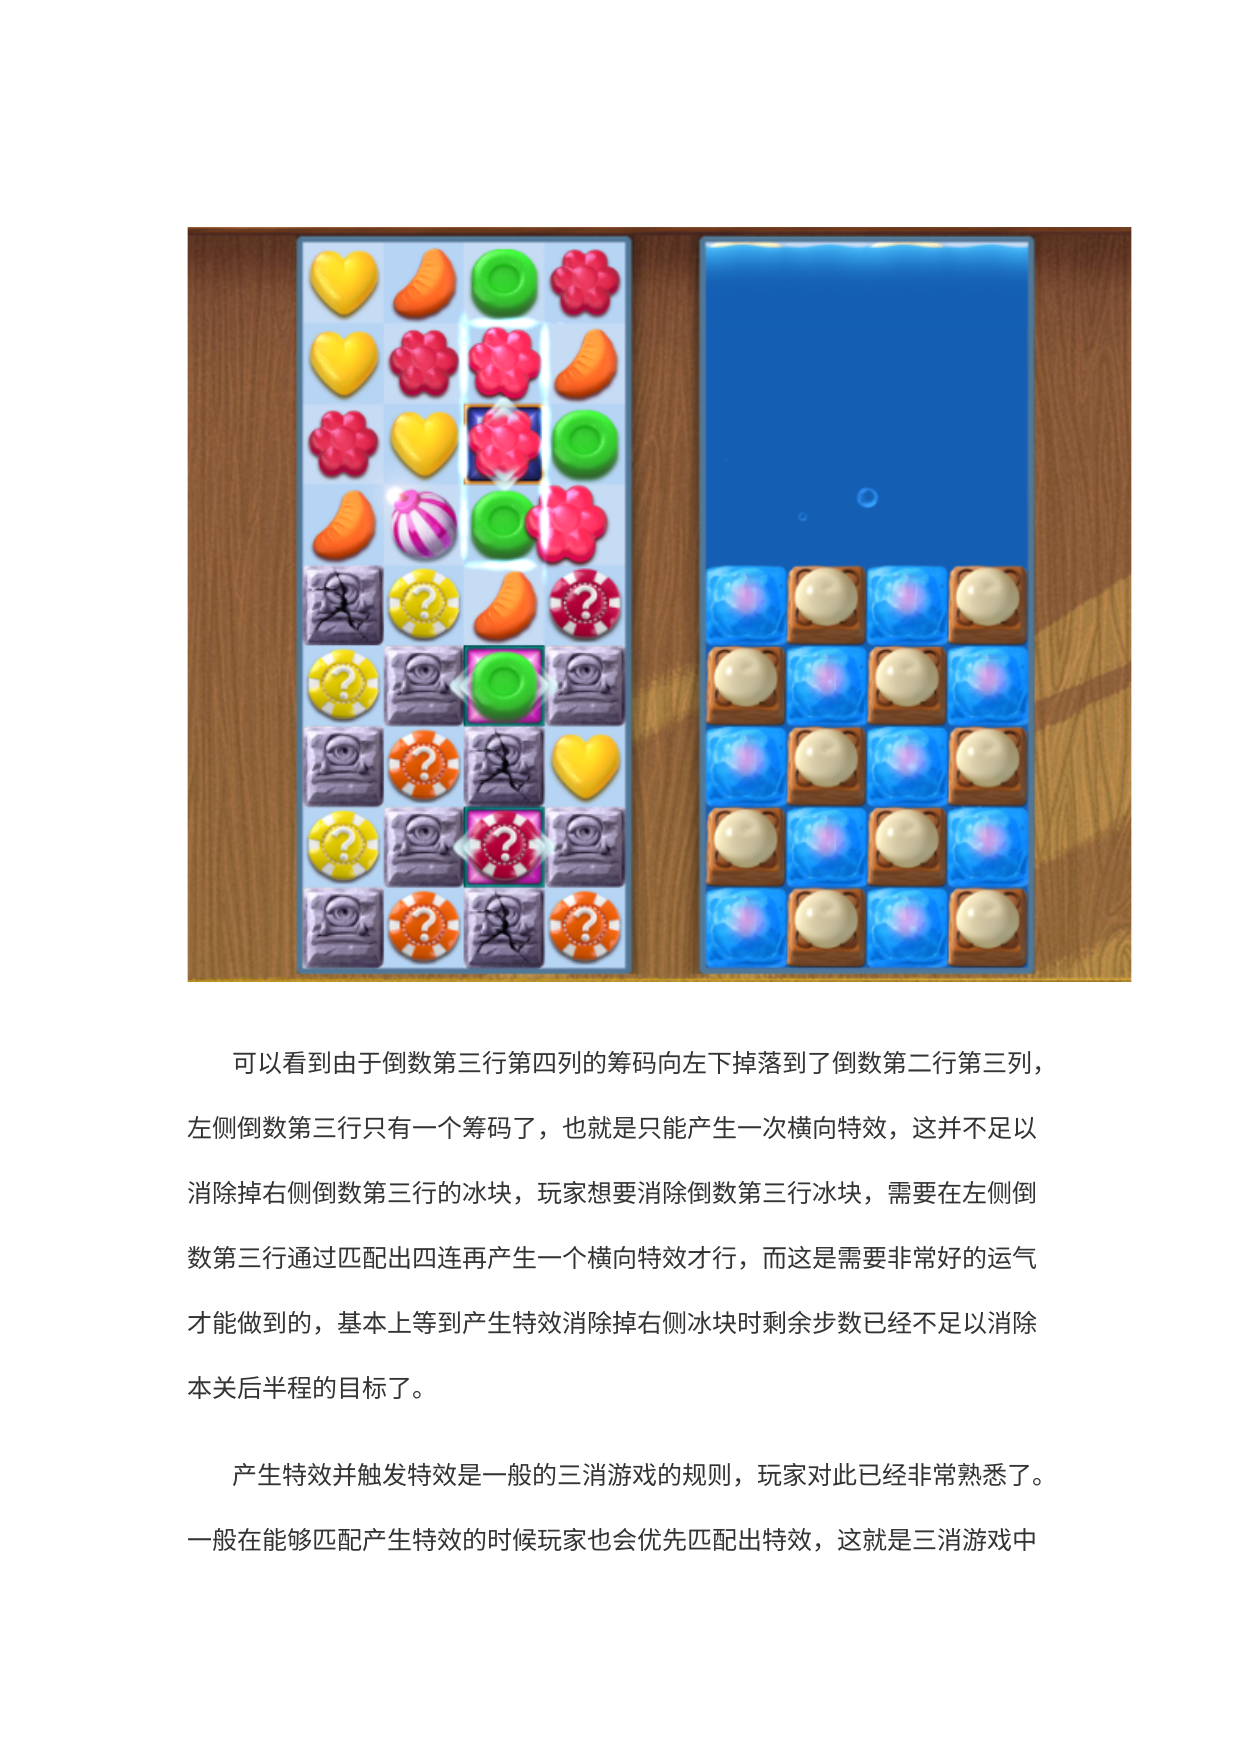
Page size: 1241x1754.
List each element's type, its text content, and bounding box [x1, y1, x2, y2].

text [187, 1441, 1053, 1571]
picture [187, 227, 1132, 982]
text 可以看到由于倒数第三行第四列的筹码向左下掉落到了倒数第二行第三列，左侧倒数第三行只有一个筹码了，也就是只能产生一次横向特效，这并不足以消除掉右侧倒数第三行的冰块，玩家想要消除倒数第三行冰块，需要在左侧倒数第三行通过匹配出四连再产生一个横向特效才行，而这是需要非常好的运气才能做到的，基本上等到产生特效消除掉右侧冰块时剩余步数已经不足以消除本关后半程的目标了。 [187, 1029, 1053, 1419]
